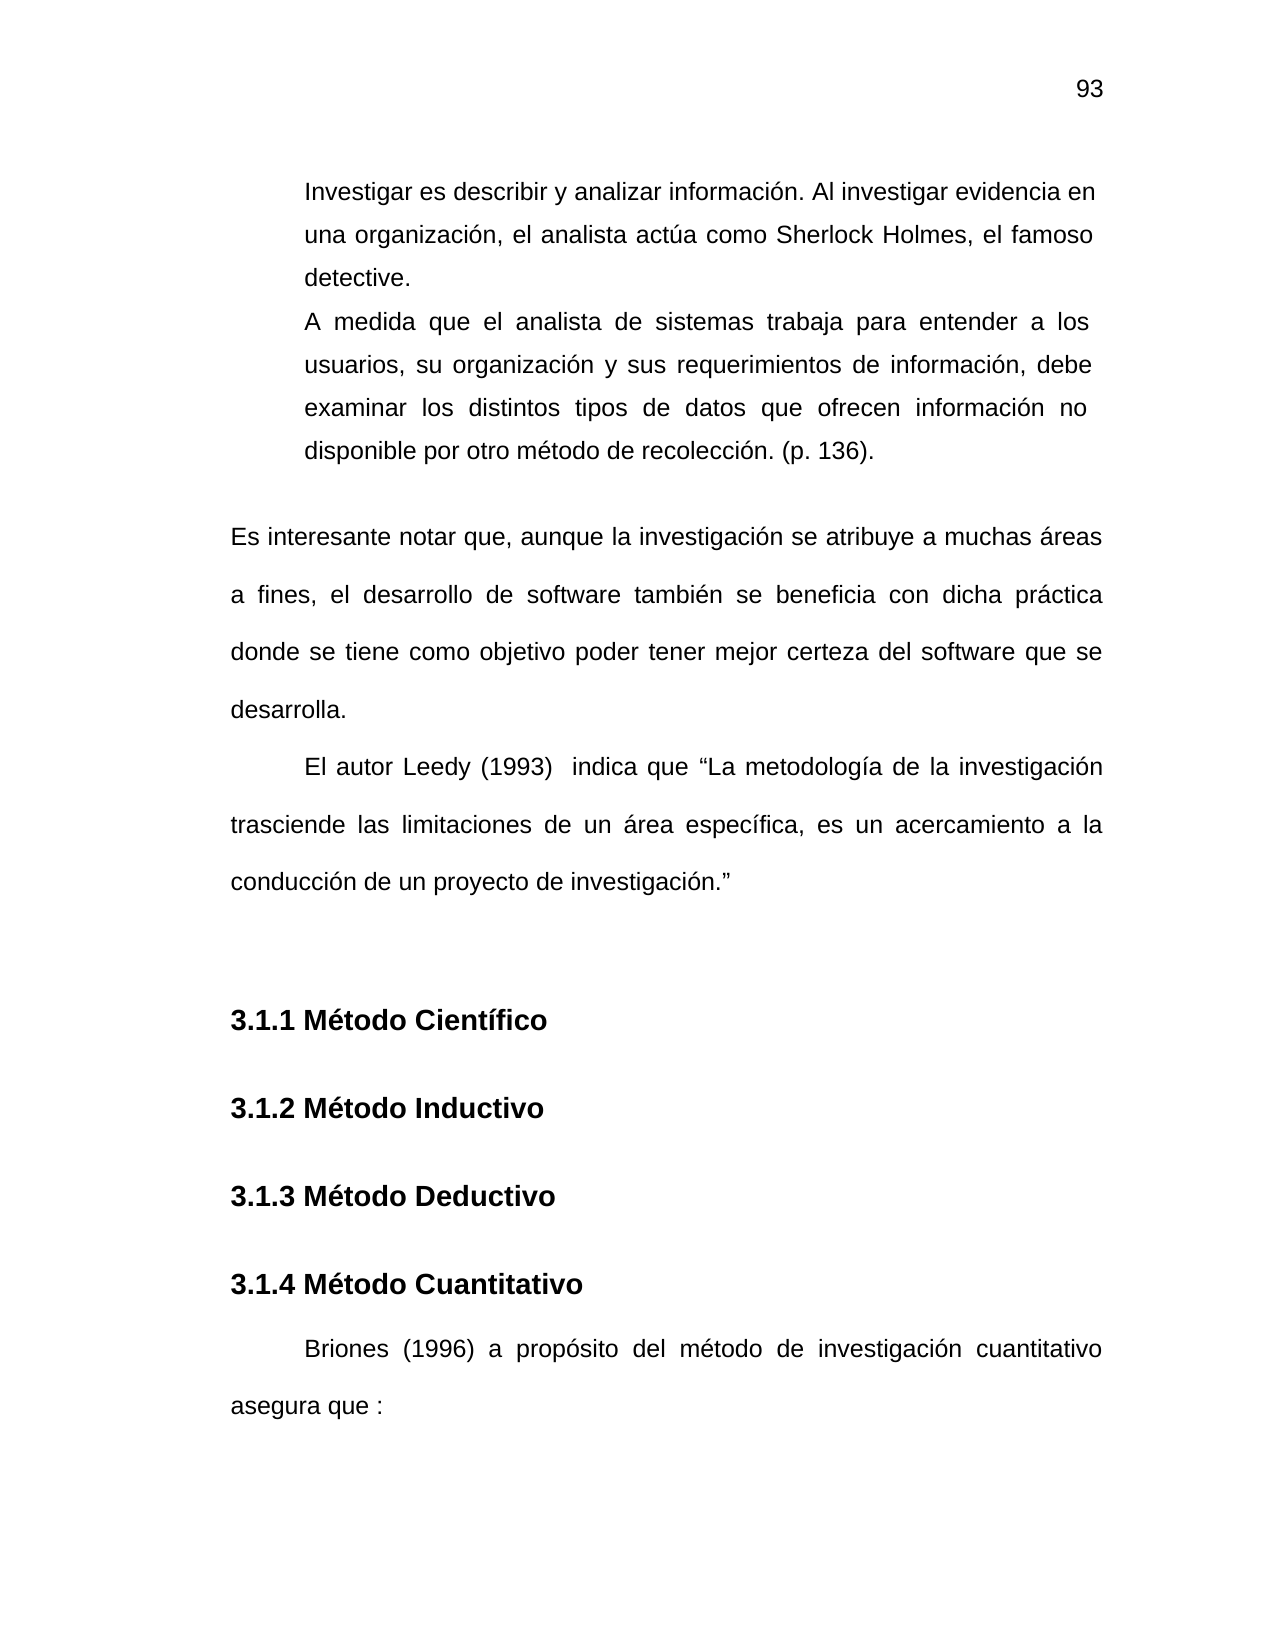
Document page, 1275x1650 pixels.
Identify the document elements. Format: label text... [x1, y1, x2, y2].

subtitle 3.1.3 Método Deductivo [230, 1179, 1104, 1212]
subtitle 3.1.1 Método Científico [230, 1003, 1104, 1037]
text Investigar es describir y analizar información. Al investigar evidencia en una organización, el analista actúa como Sherlock Holmes, el famoso detective. [230, 177, 1104, 292]
text A medida que el analista de sistemas trabaja para entender a los usuarios, su organización y sus requerimientos de información, debe examinar los distintos tipos de datos que ofrecen información no disponible por otro método de recolección. (p. 136). [230, 307, 1104, 465]
text Es interesante notar que, aunque la investigación se atribuye a muchas áreas a fines, el desarrollo de software también se beneficia con dicha práctica donde se tiene como objetivo poder tener mejor certeza del software que se desarrolla. [230, 522, 1104, 723]
text Briones (1996) a propósito del método de investigación cuantitativo asegura que : [230, 1334, 1104, 1420]
text El autor Leedy (1993) indica que “La metodología de la investigación trasciende las limitaciones de un área específica, es un acercamiento a la conducción de un proyecto de investigación.” [230, 752, 1104, 896]
subtitle 3.1.2 Método Inductivo [230, 1091, 1104, 1124]
subtitle 3.1.4 Método Cuantitativo [230, 1267, 1104, 1300]
